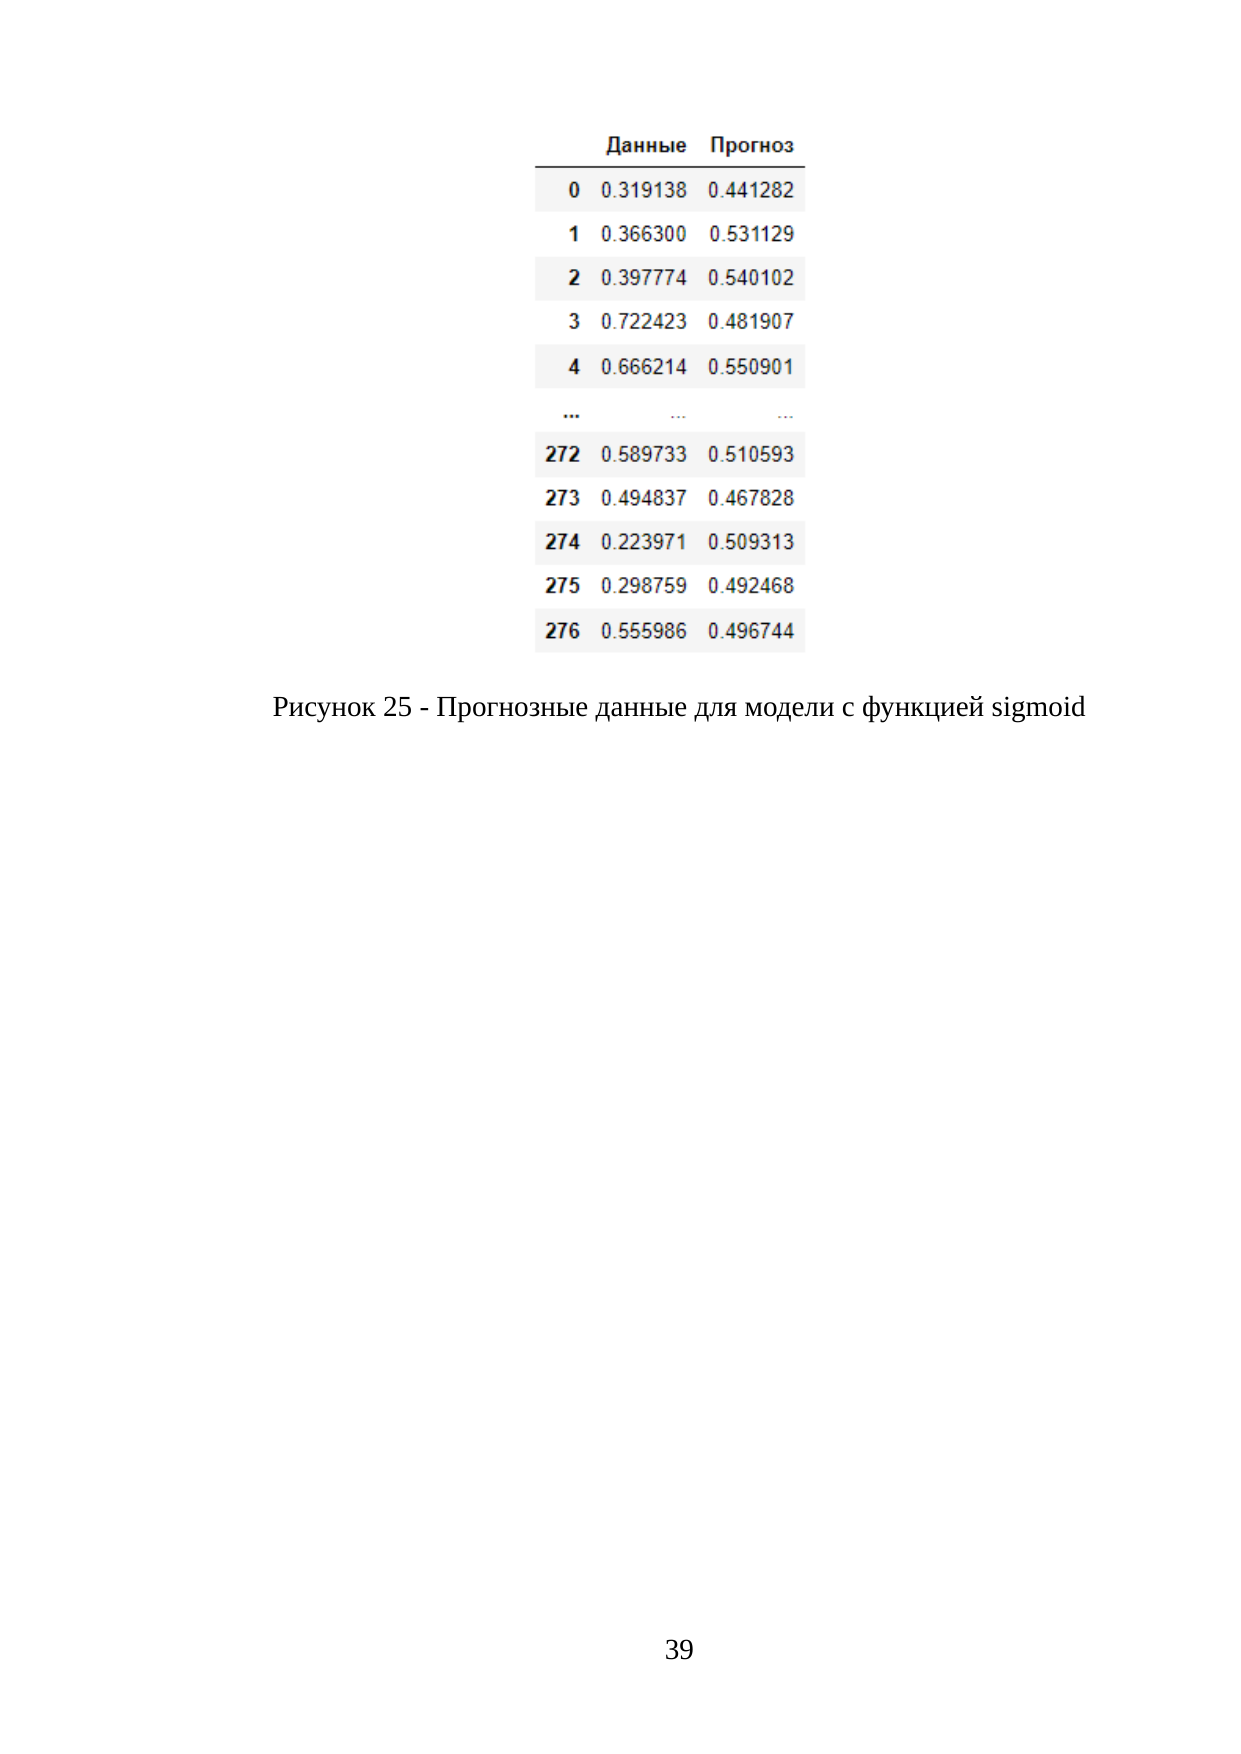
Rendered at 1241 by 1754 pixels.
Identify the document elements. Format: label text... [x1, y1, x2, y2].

picture [526, 118, 832, 673]
text Рисунок 25 - Прогнозные данные для модели с функцией sigmoid [177, 689, 1181, 723]
